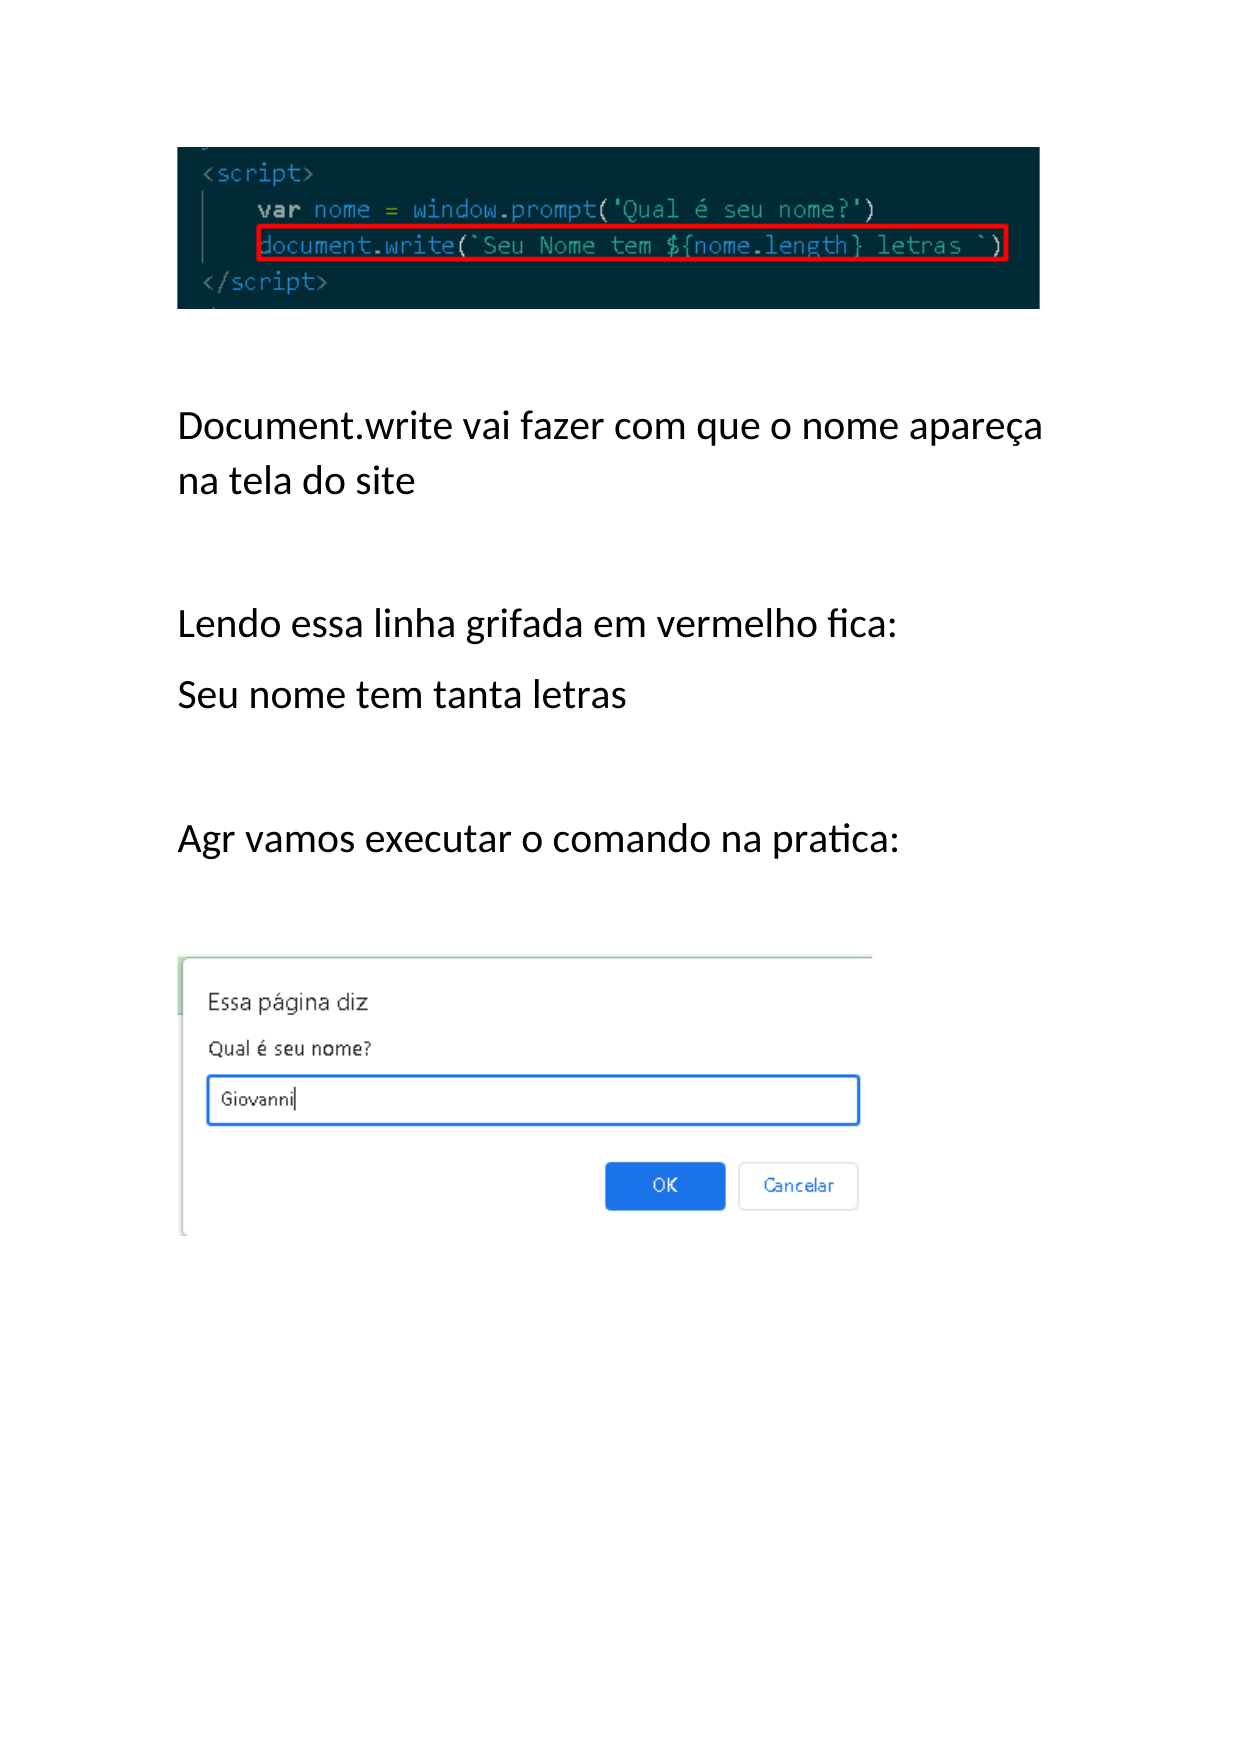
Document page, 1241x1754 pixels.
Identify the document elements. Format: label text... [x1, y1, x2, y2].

picture [809, 205, 819, 217]
picture [696, 205, 706, 214]
picture [218, 271, 228, 293]
text Agr vamos executar o comando na pratica: [177, 812, 1063, 862]
picture [204, 278, 211, 288]
picture [754, 205, 761, 217]
picture [459, 200, 467, 217]
picture [556, 205, 565, 216]
picture [738, 205, 749, 214]
picture [274, 170, 280, 185]
picture [305, 169, 312, 179]
picture [319, 278, 326, 288]
picture [727, 210, 735, 215]
picture [345, 205, 353, 216]
picture [204, 169, 211, 179]
picture [868, 201, 872, 220]
picture [640, 205, 645, 217]
picture [668, 199, 678, 217]
picture [359, 205, 369, 211]
picture [823, 205, 833, 214]
picture [485, 206, 492, 217]
text Document.write vai fazer com que o nome apareça na tela do site [177, 399, 1063, 505]
picture [177, 954, 873, 1236]
picture [418, 206, 425, 217]
text Seu nome tem tanta letras [177, 668, 1063, 719]
picture [274, 205, 284, 217]
picture [601, 199, 606, 220]
picture [513, 206, 520, 221]
picture [289, 165, 299, 178]
picture [258, 205, 270, 217]
text Lendo essa linha grifada em vermelho fica: [177, 597, 1063, 648]
picture [654, 207, 663, 217]
picture [290, 205, 300, 217]
picture [257, 205, 1008, 261]
